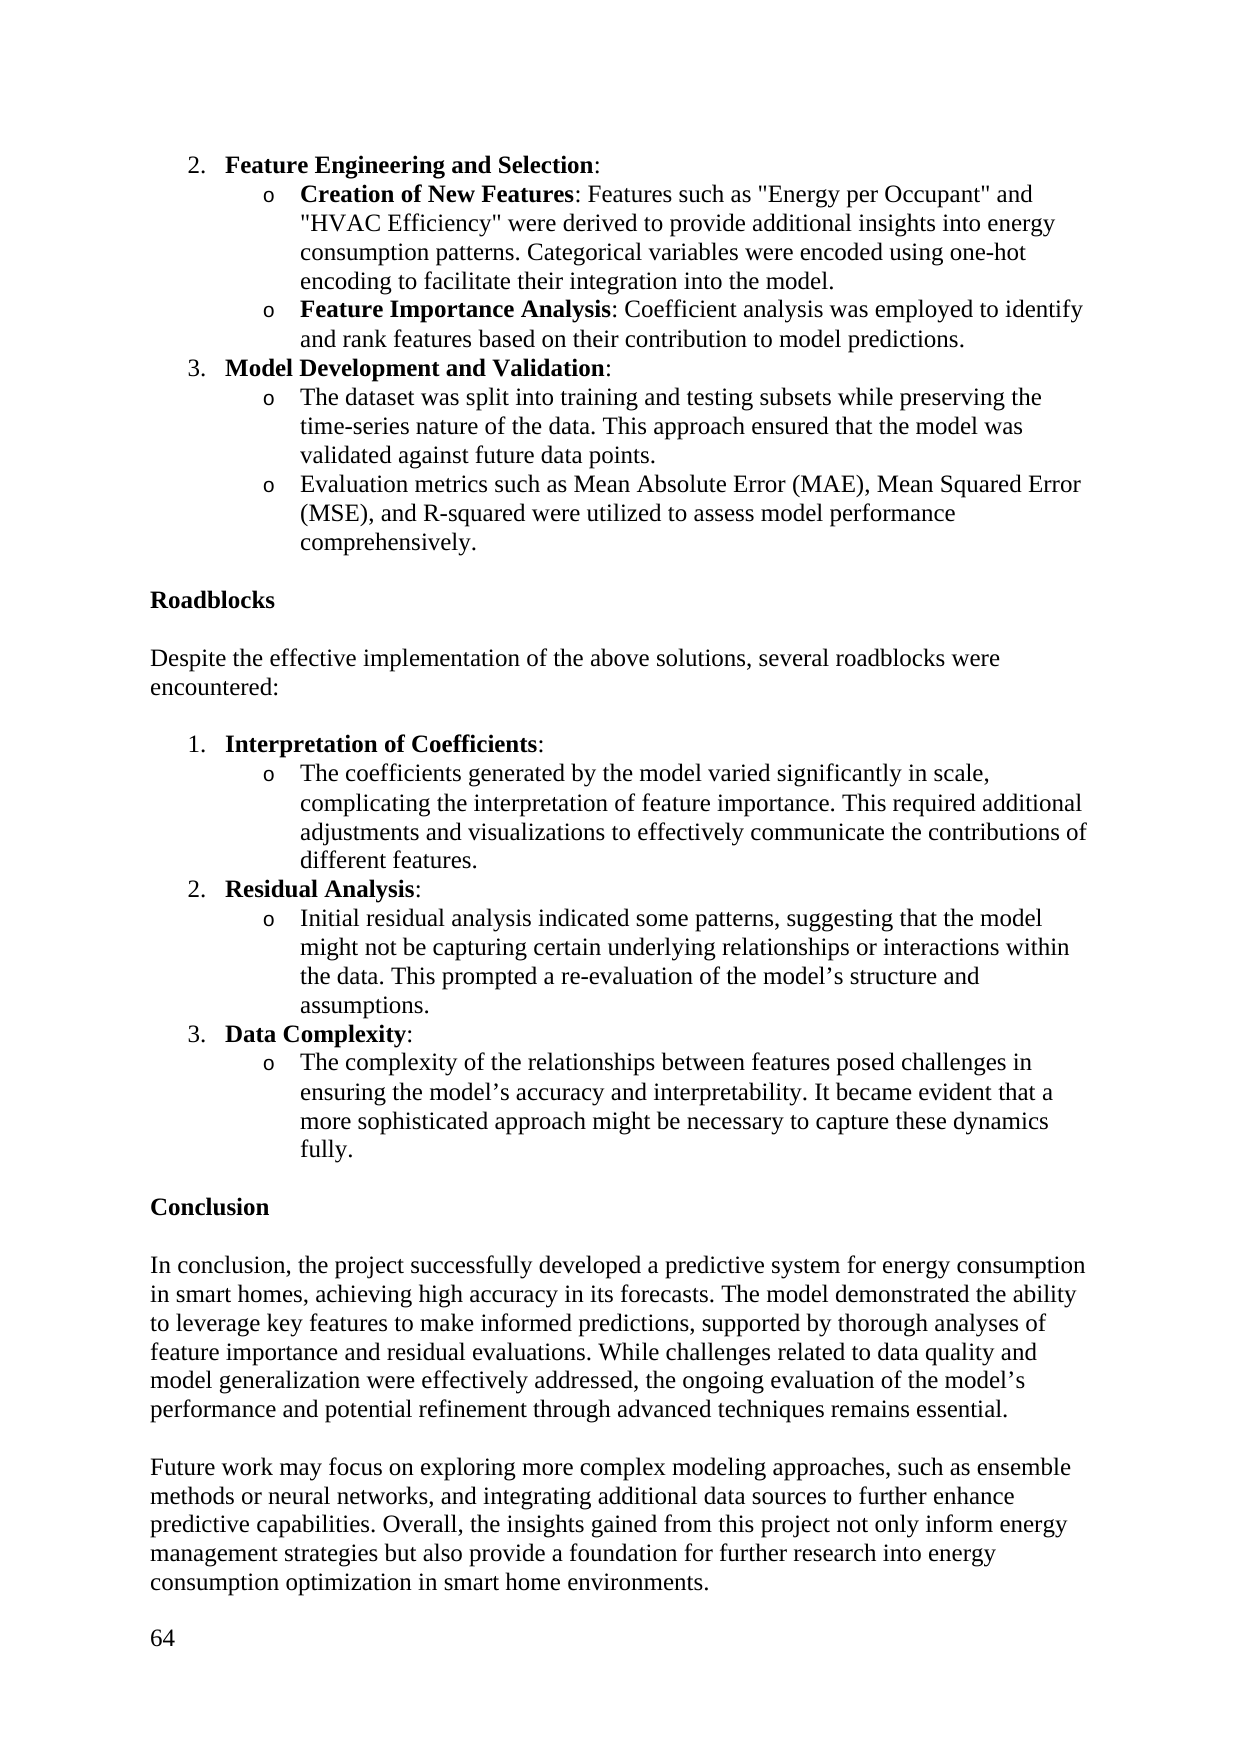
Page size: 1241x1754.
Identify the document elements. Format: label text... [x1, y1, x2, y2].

text Future work may focus on exploring more complex modeling approaches, such as ensemble methods or neural networks, and integrating additional data sources to further enhance predictive capabilities. Overall, the insights gained from this project not only inform energy management strategies but also provide a foundation for further research into energy consumption optimization in smart home environments. [150, 1452, 1090, 1596]
list Interpretation of Coefficients: [187, 729, 1090, 758]
list Feature Engineering and Selection: [187, 150, 1090, 179]
list Residual Analysis: [187, 874, 1090, 903]
text Roadblocks [150, 585, 1090, 614]
list Model Development and Validation: [187, 353, 1090, 382]
list The coefficients generated by the model varied significantly in scale, complicating the interpretation of feature importance. This required additional adjustments and visualizations to effectively communicate the contributions of different features. [262, 758, 1090, 874]
list Creation of New Features: Features such as "Energy per Occupant" and "HVAC Efficiency" were derived to provide additional insights into energy consumption patterns. Categorical variables were encoded using one-hot encoding to facilitate their integration into the model. [262, 179, 1090, 294]
text Conclusion [150, 1192, 1090, 1221]
list Feature Importance Analysis: Coefficient analysis was employed to identify and rank features based on their contribution to model predictions. [262, 294, 1090, 353]
list Evaluation metrics such as Mean Absolute Error (MAE), Mean Squared Error (MSE), and R-squared were utilized to assess model performance comprehensively. [262, 469, 1090, 556]
list The complexity of the relationships between features posed challenges in ensuring the model’s accuracy and interpretability. It became evident that a more sophisticated approach might be necessary to capture these dynamics fully. [262, 1047, 1090, 1163]
list Data Complexity: [187, 1019, 1090, 1047]
text Despite the effective implementation of the above solutions, several roadblocks were encountered: [150, 643, 1090, 700]
list The dataset was split into training and testing subsets while preserving the time-series nature of the data. This approach ensured that the model was validated against future data points. [262, 382, 1090, 469]
text In conclusion, the project successfully developed a predictive system for energy consumption in smart homes, achieving high accuracy in its forecasts. The model demonstrated the ability to leverage key features to make informed predictions, supported by thorough analyses of feature importance and residual evaluations. While challenges related to data quality and model generalization were effectively addressed, the ongoing evaluation of the model’s performance and potential refinement through advanced techniques remains essential. [150, 1250, 1090, 1423]
list Initial residual analysis indicated some patterns, suggesting that the model might not be capturing certain underlying relationships or interactions within the data. This prompted a re-evaluation of the model’s structure and assumptions. [262, 903, 1090, 1019]
